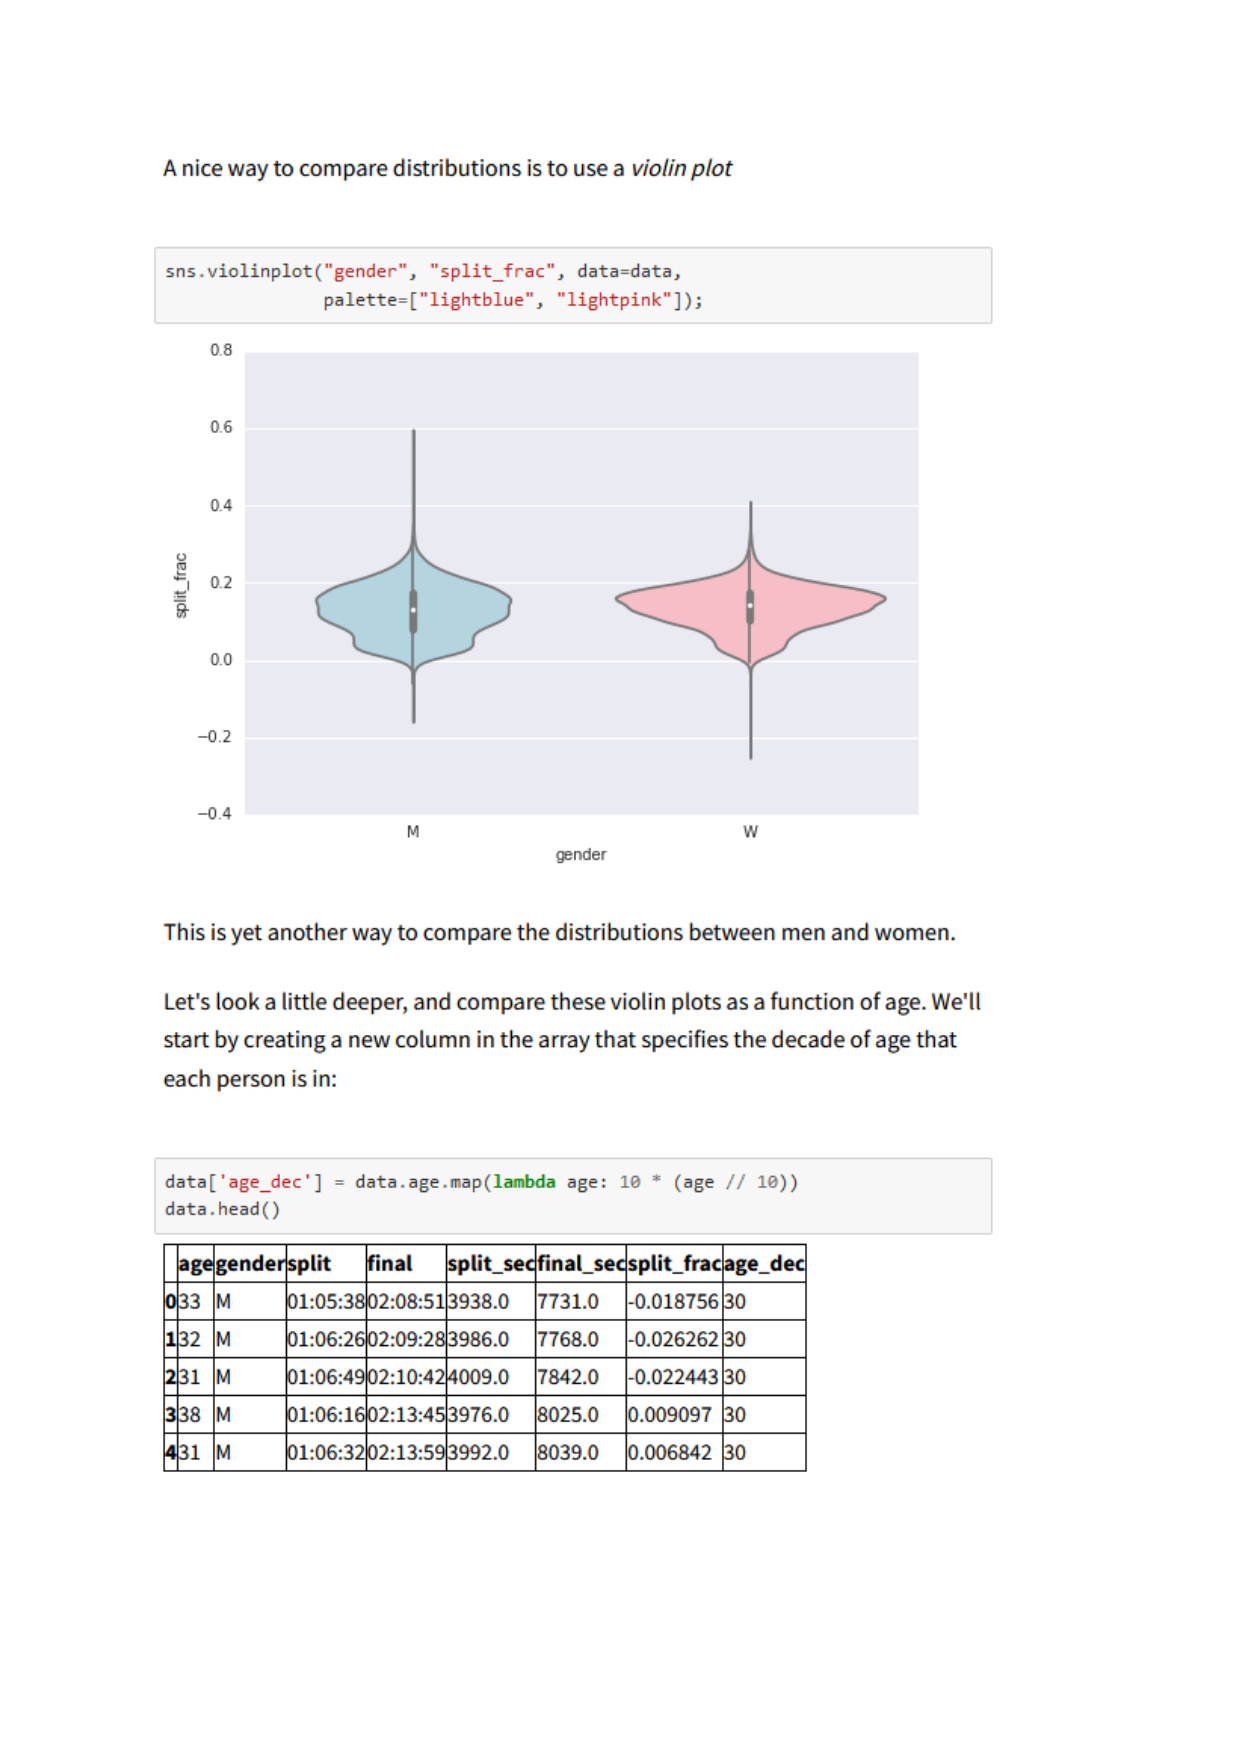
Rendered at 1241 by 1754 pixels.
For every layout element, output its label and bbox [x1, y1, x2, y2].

picture [150, 150, 1091, 1478]
